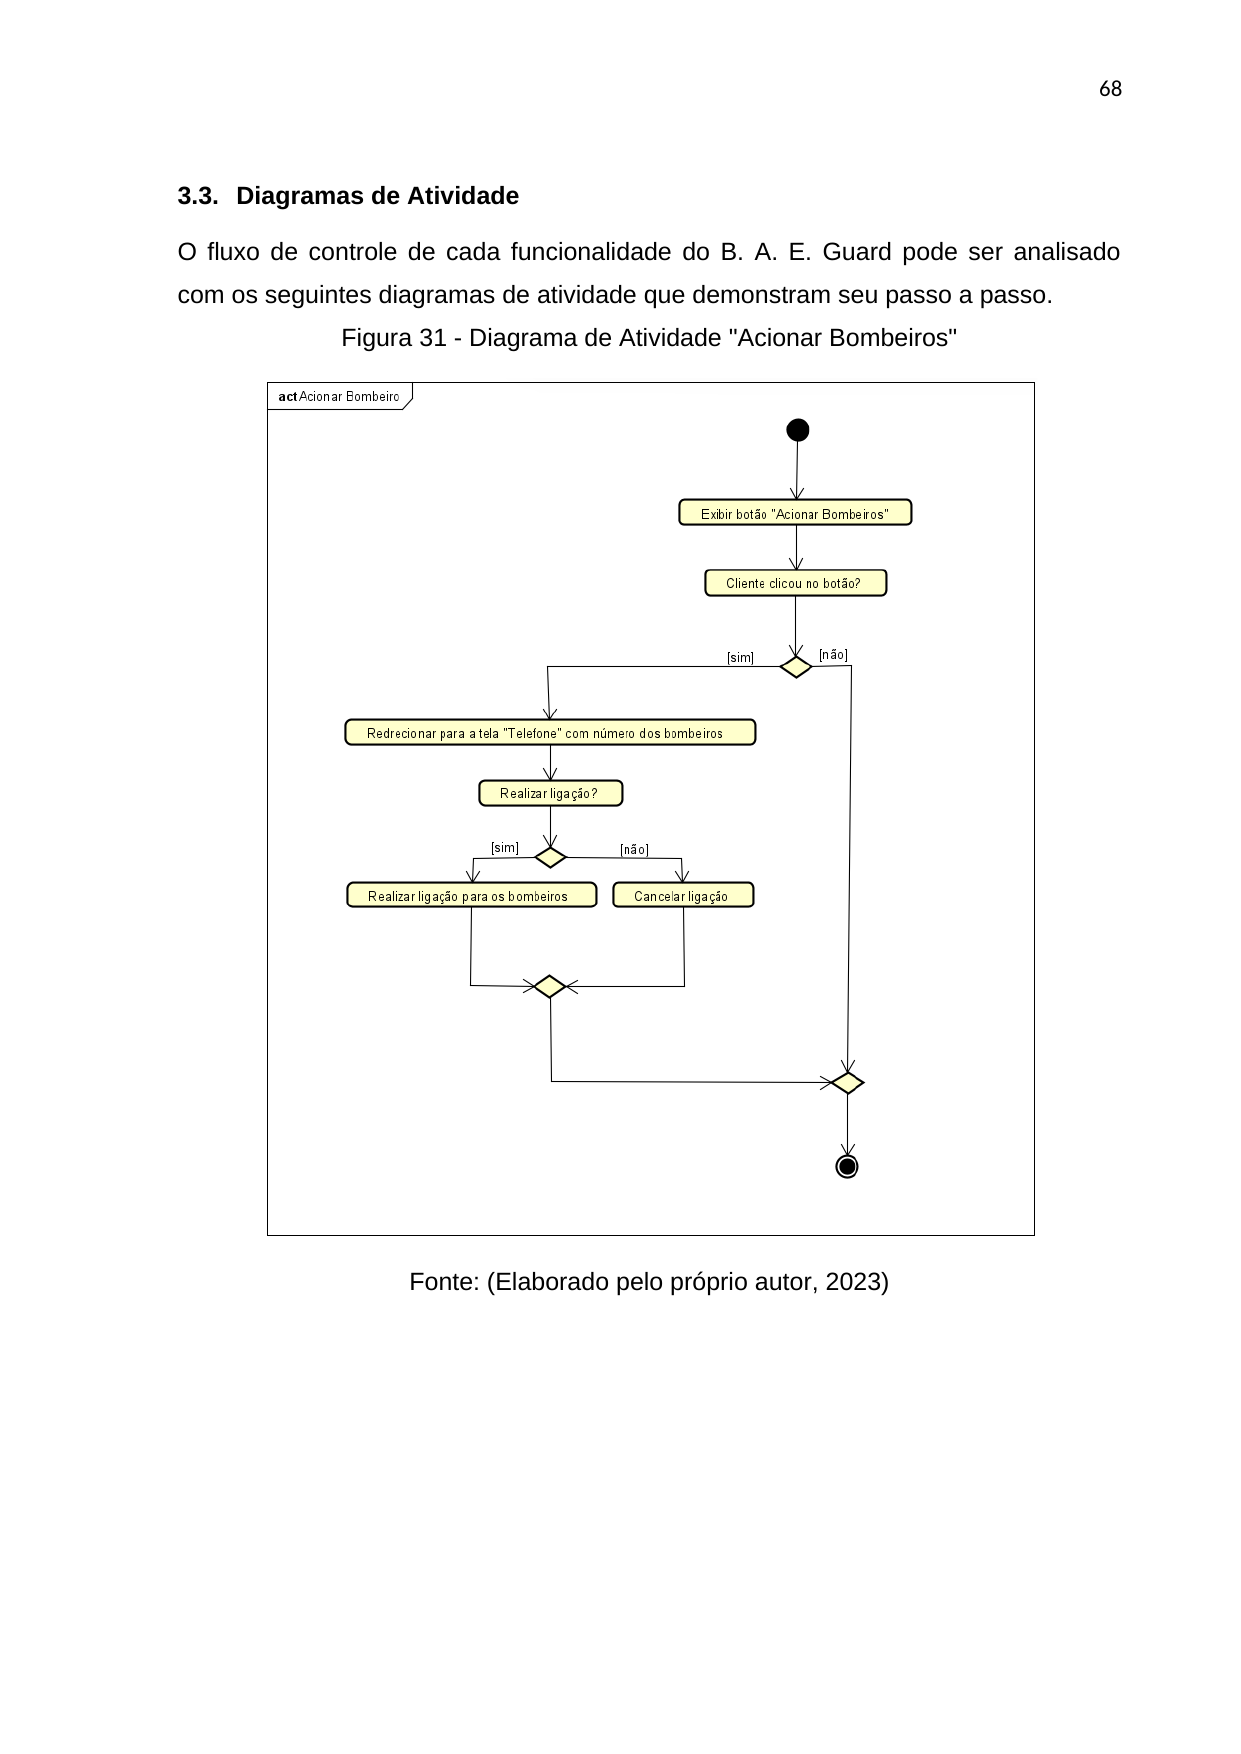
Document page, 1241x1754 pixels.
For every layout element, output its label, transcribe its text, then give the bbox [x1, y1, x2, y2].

list O fluxo de controle de cada funcionalidade do B. A. E. Guard pode ser analisado com os seguintes diagramas de atividade que demonstram seu passo a passo. [177, 237, 1122, 309]
subtitle Diagramas de Atividade [177, 181, 1122, 210]
list Fonte: (Elaborado pelo próprio autor, 2023) [177, 1267, 1122, 1296]
list Figura 31 - Diagrama de Atividade "Acionar Bombeiros" [177, 323, 1122, 352]
picture [261, 378, 1038, 1239]
